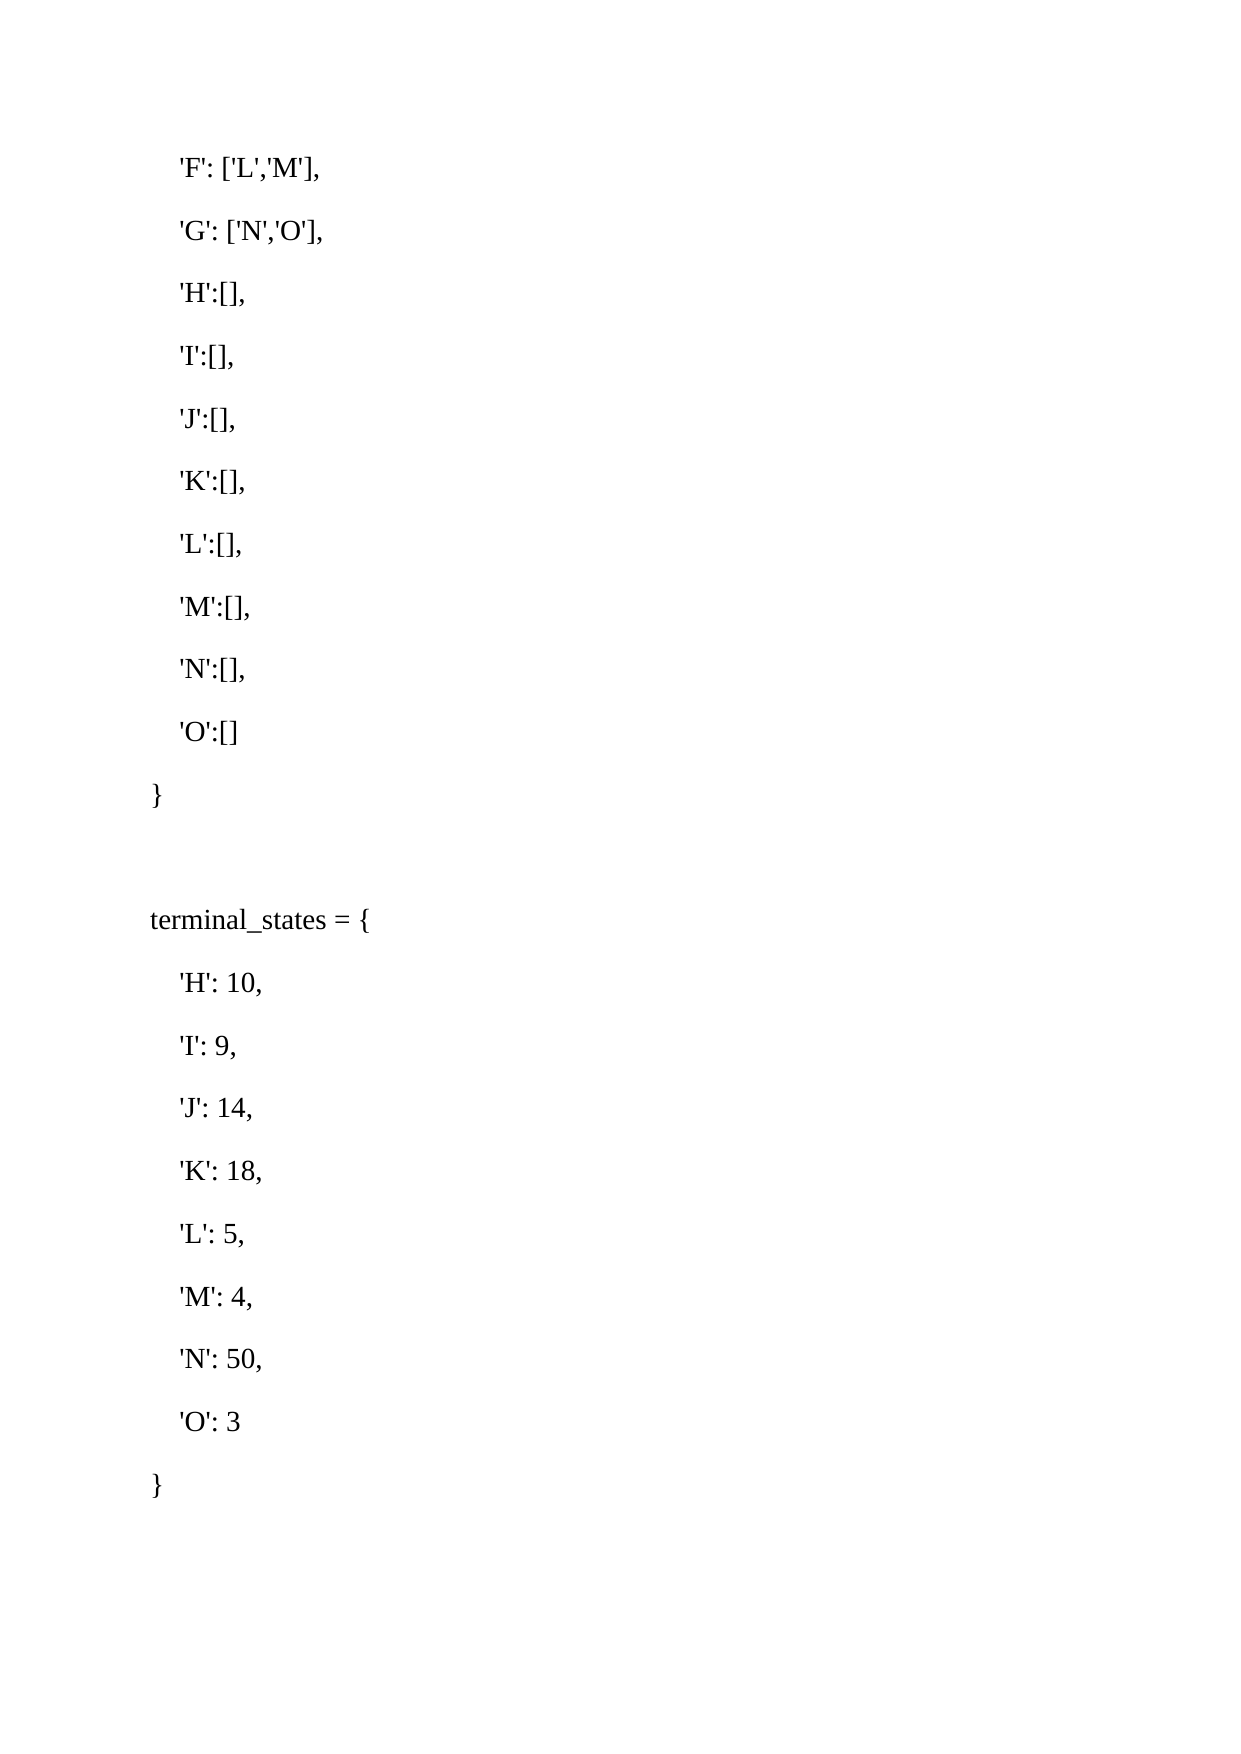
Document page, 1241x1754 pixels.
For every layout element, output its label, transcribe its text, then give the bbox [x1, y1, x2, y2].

text 'J': 14, [150, 1091, 1090, 1124]
text 'H':[], [150, 275, 1090, 309]
text 'G': ['N','O'], [150, 213, 1090, 246]
text terminal_states = { [150, 902, 1090, 936]
text 'I': 9, [150, 1028, 1090, 1061]
text 'N':[], [150, 652, 1090, 685]
text 'N': 50, [150, 1341, 1090, 1375]
text 'K':[], [150, 463, 1090, 497]
text } [150, 777, 1090, 811]
text 'L':[], [150, 526, 1090, 560]
text 'H': 10, [150, 965, 1090, 999]
text 'J':[], [150, 401, 1090, 434]
text } [150, 1467, 1090, 1500]
text 'F': ['L','M'], [150, 150, 1090, 183]
text 'K': 18, [150, 1153, 1090, 1187]
text 'L': 5, [150, 1216, 1090, 1249]
text 'M': 4, [150, 1279, 1090, 1312]
text 'I':[], [150, 338, 1090, 372]
text 'M':[], [150, 589, 1090, 622]
text 'O': 3 [150, 1404, 1090, 1438]
text 'O':[] [150, 714, 1090, 748]
